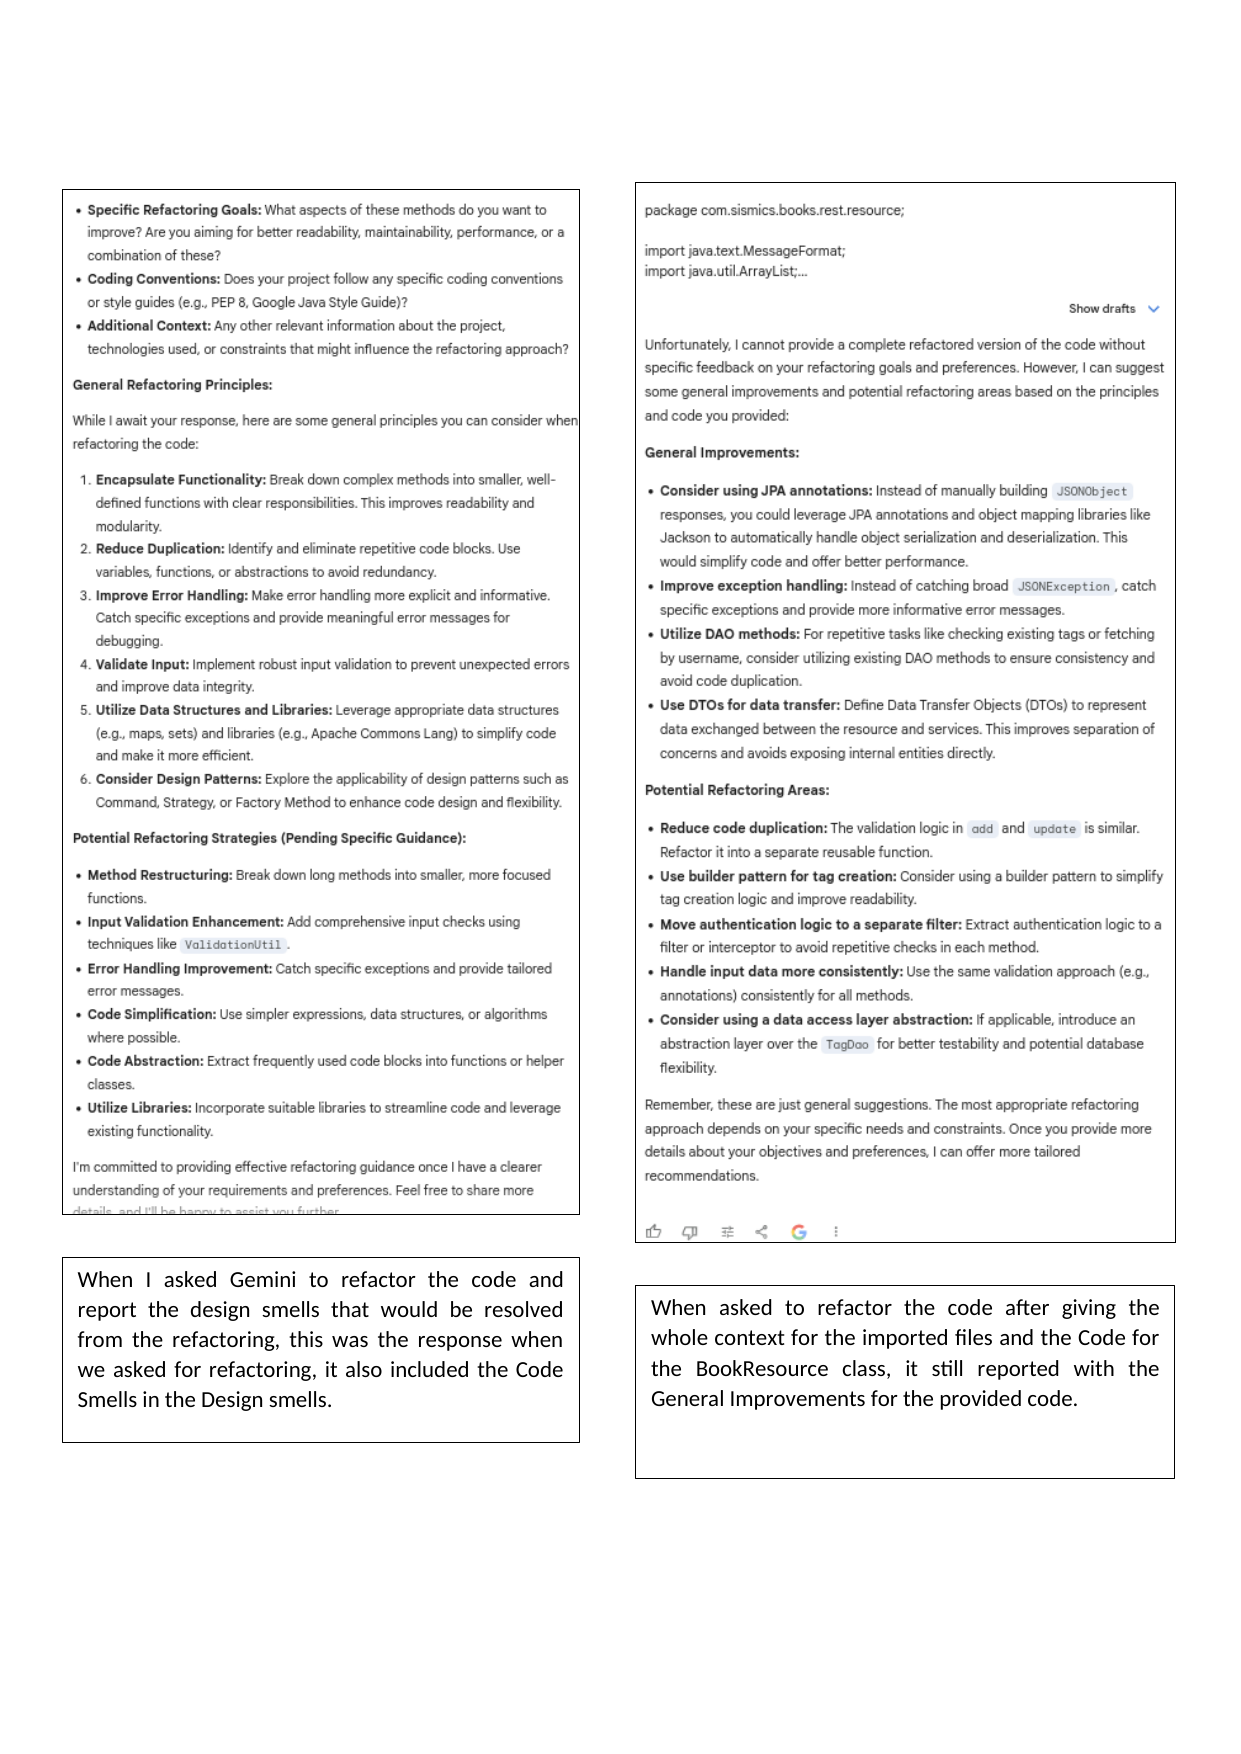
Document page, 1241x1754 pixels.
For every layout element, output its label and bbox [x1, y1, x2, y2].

picture [63, 190, 579, 1214]
picture [636, 183, 1175, 1242]
